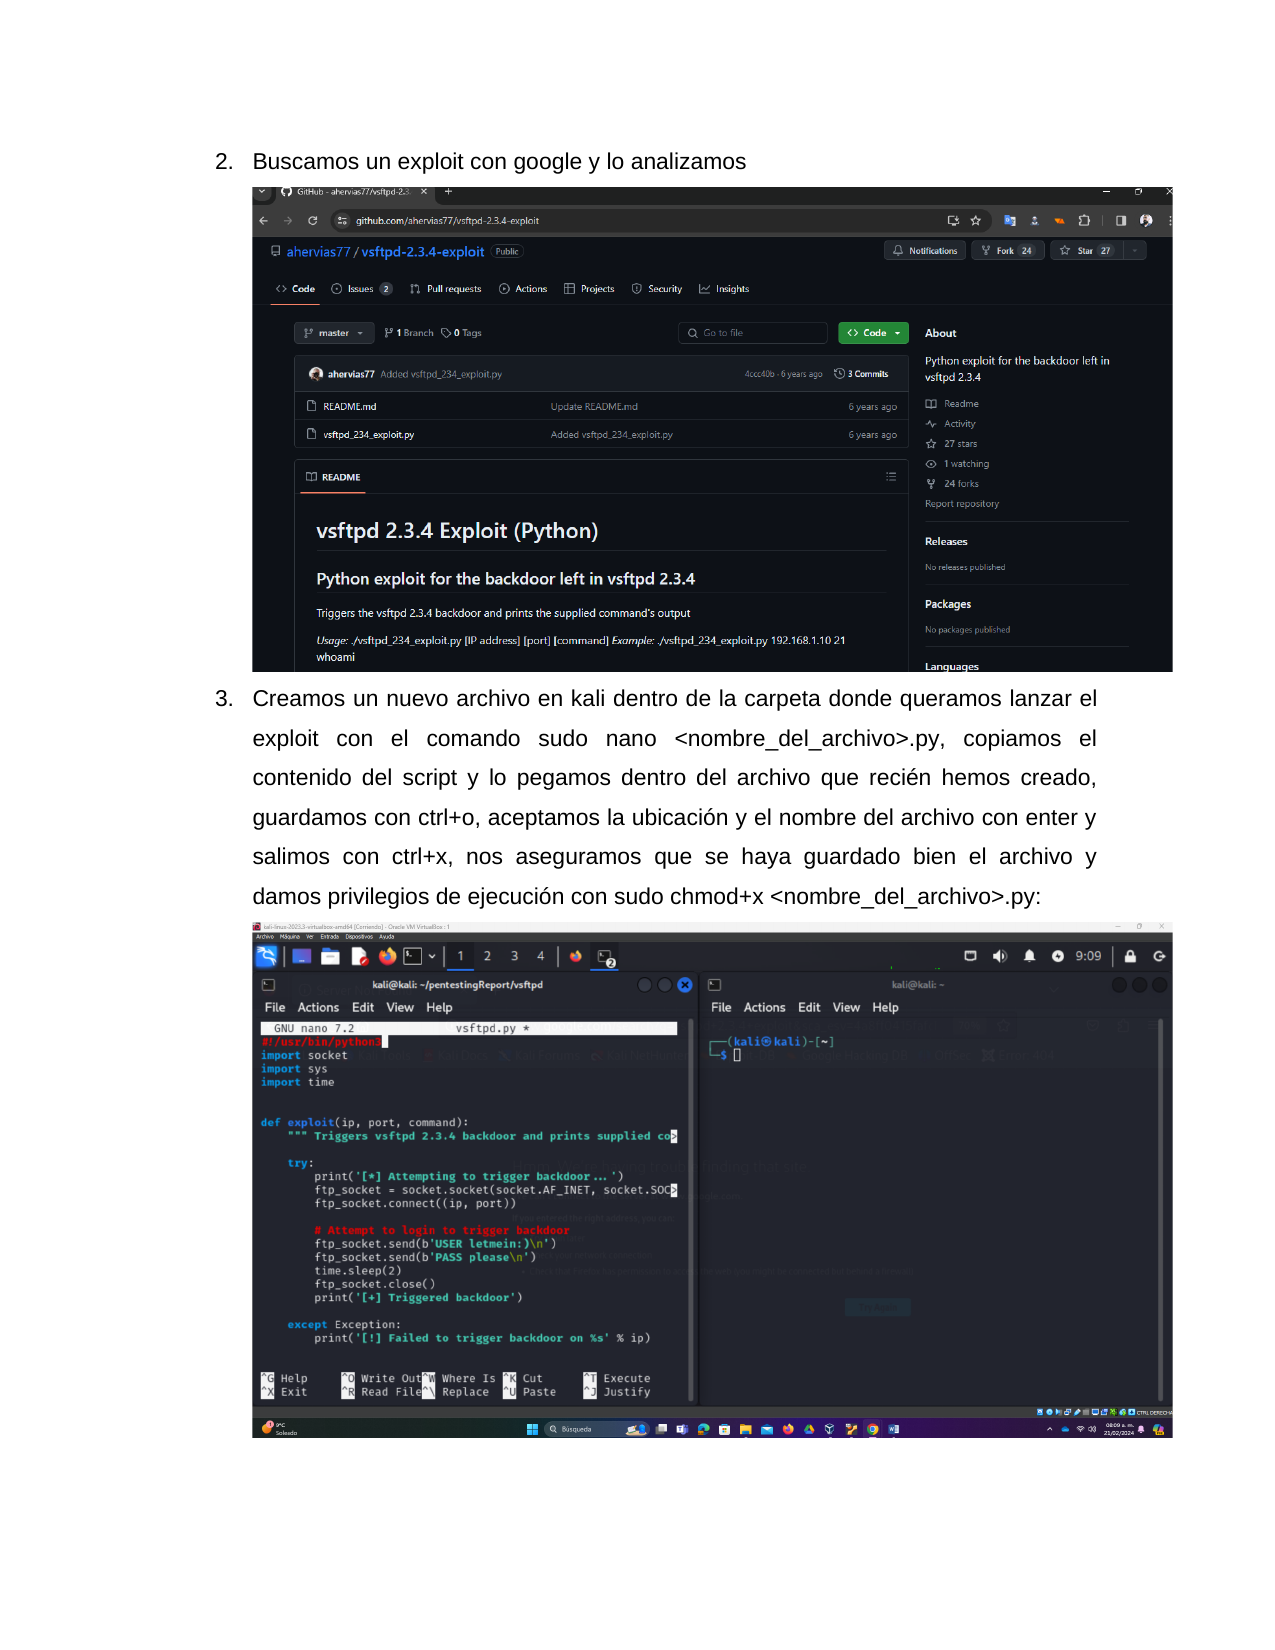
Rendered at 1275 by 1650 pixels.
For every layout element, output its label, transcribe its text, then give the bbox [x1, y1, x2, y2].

list Creamos un nuevo archivo en kali dentro de la carpeta donde queramos lanzar el exploit con el comando sudo nano <nombre_del_archivo>.py, copiamos el contenido del script y lo pegamos dentro del archivo que recién hemos creado, guardamos con ctrl+o, aceptamos la ubicación y el nombre del archivo con enter y salimos con ctrl+x, nos aseguramos que se haya guardado bien el archivo y damos privilegios de ejecución con sudo chmod+x <nombre_del_archivo>.py: [215, 685, 1098, 909]
list Buscamos un exploit con google y lo analizamos [215, 148, 1098, 174]
picture [252, 187, 1173, 672]
picture [252, 922, 1173, 1438]
